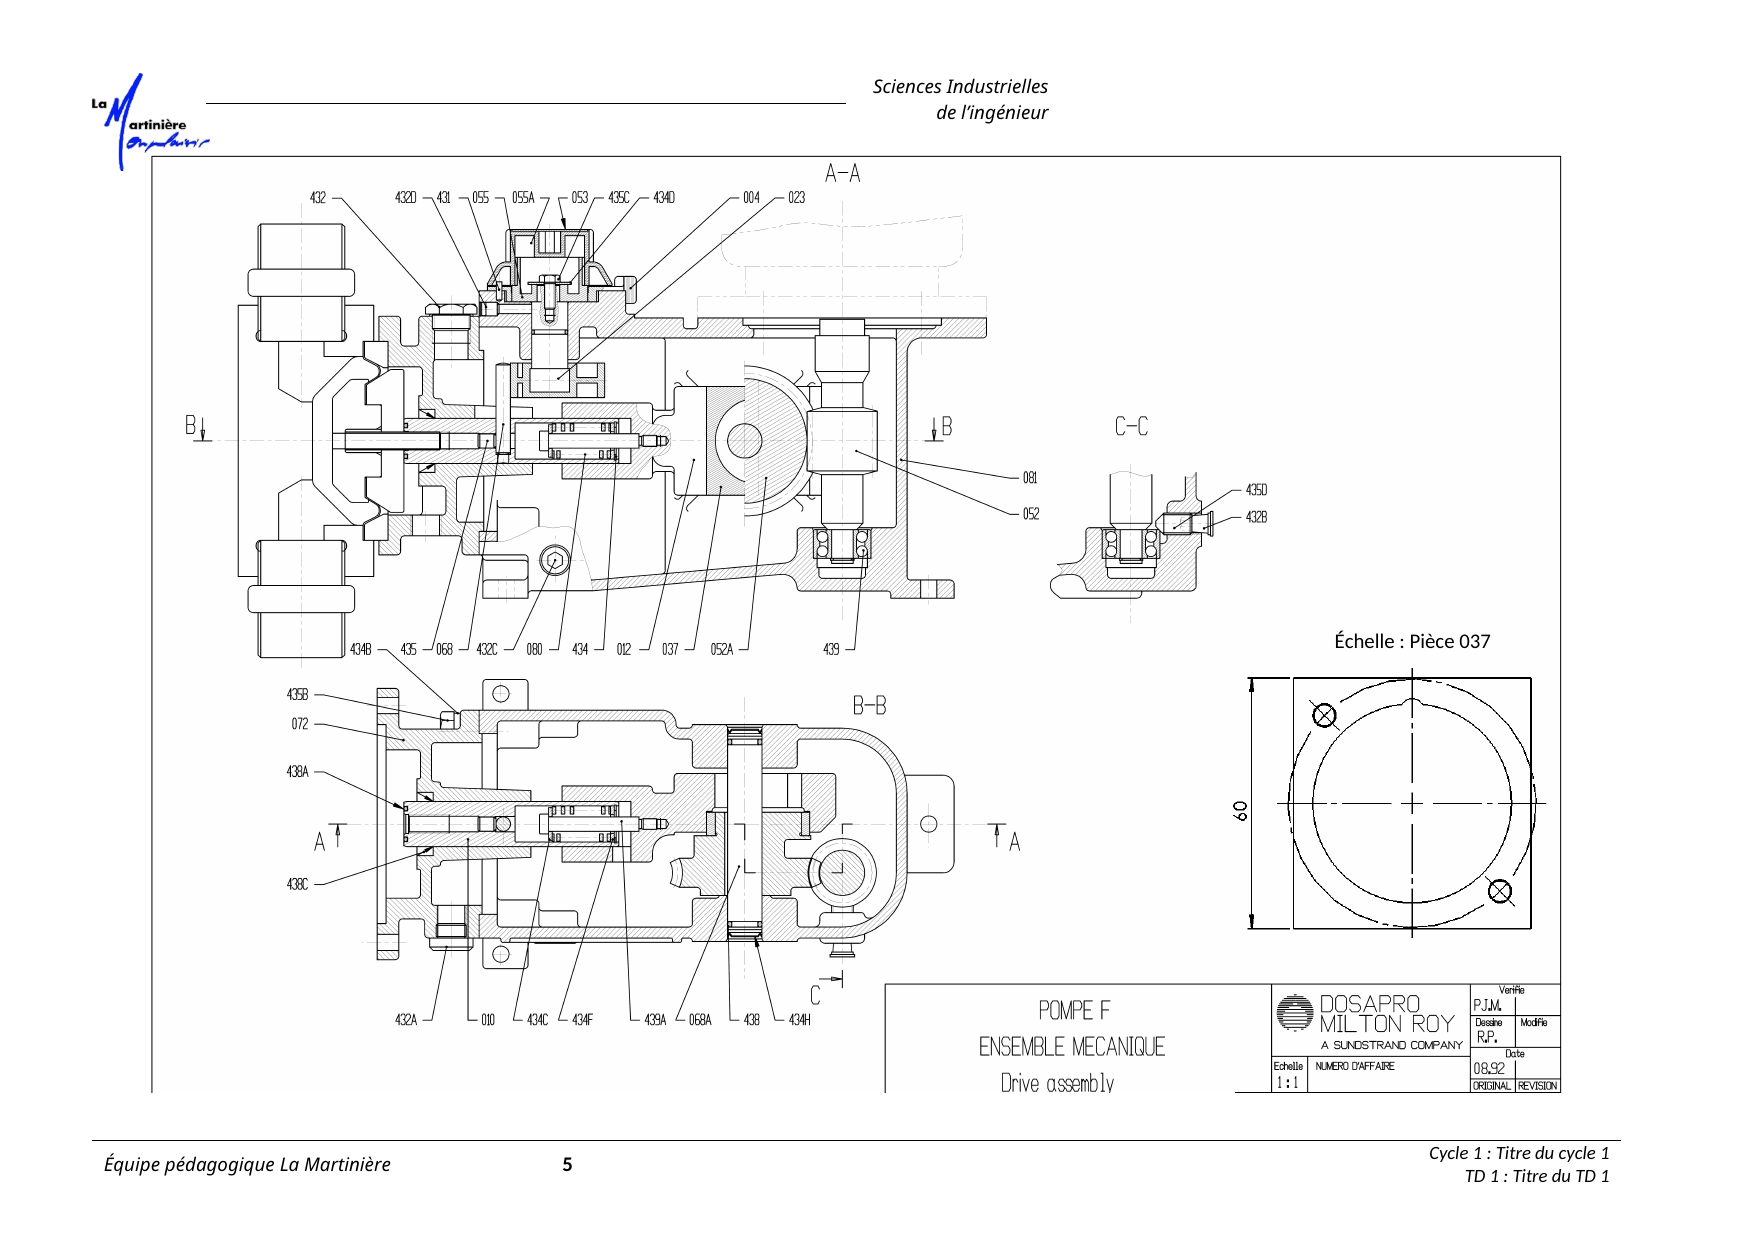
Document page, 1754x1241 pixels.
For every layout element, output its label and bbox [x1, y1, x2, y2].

picture [91, 73, 1562, 1093]
